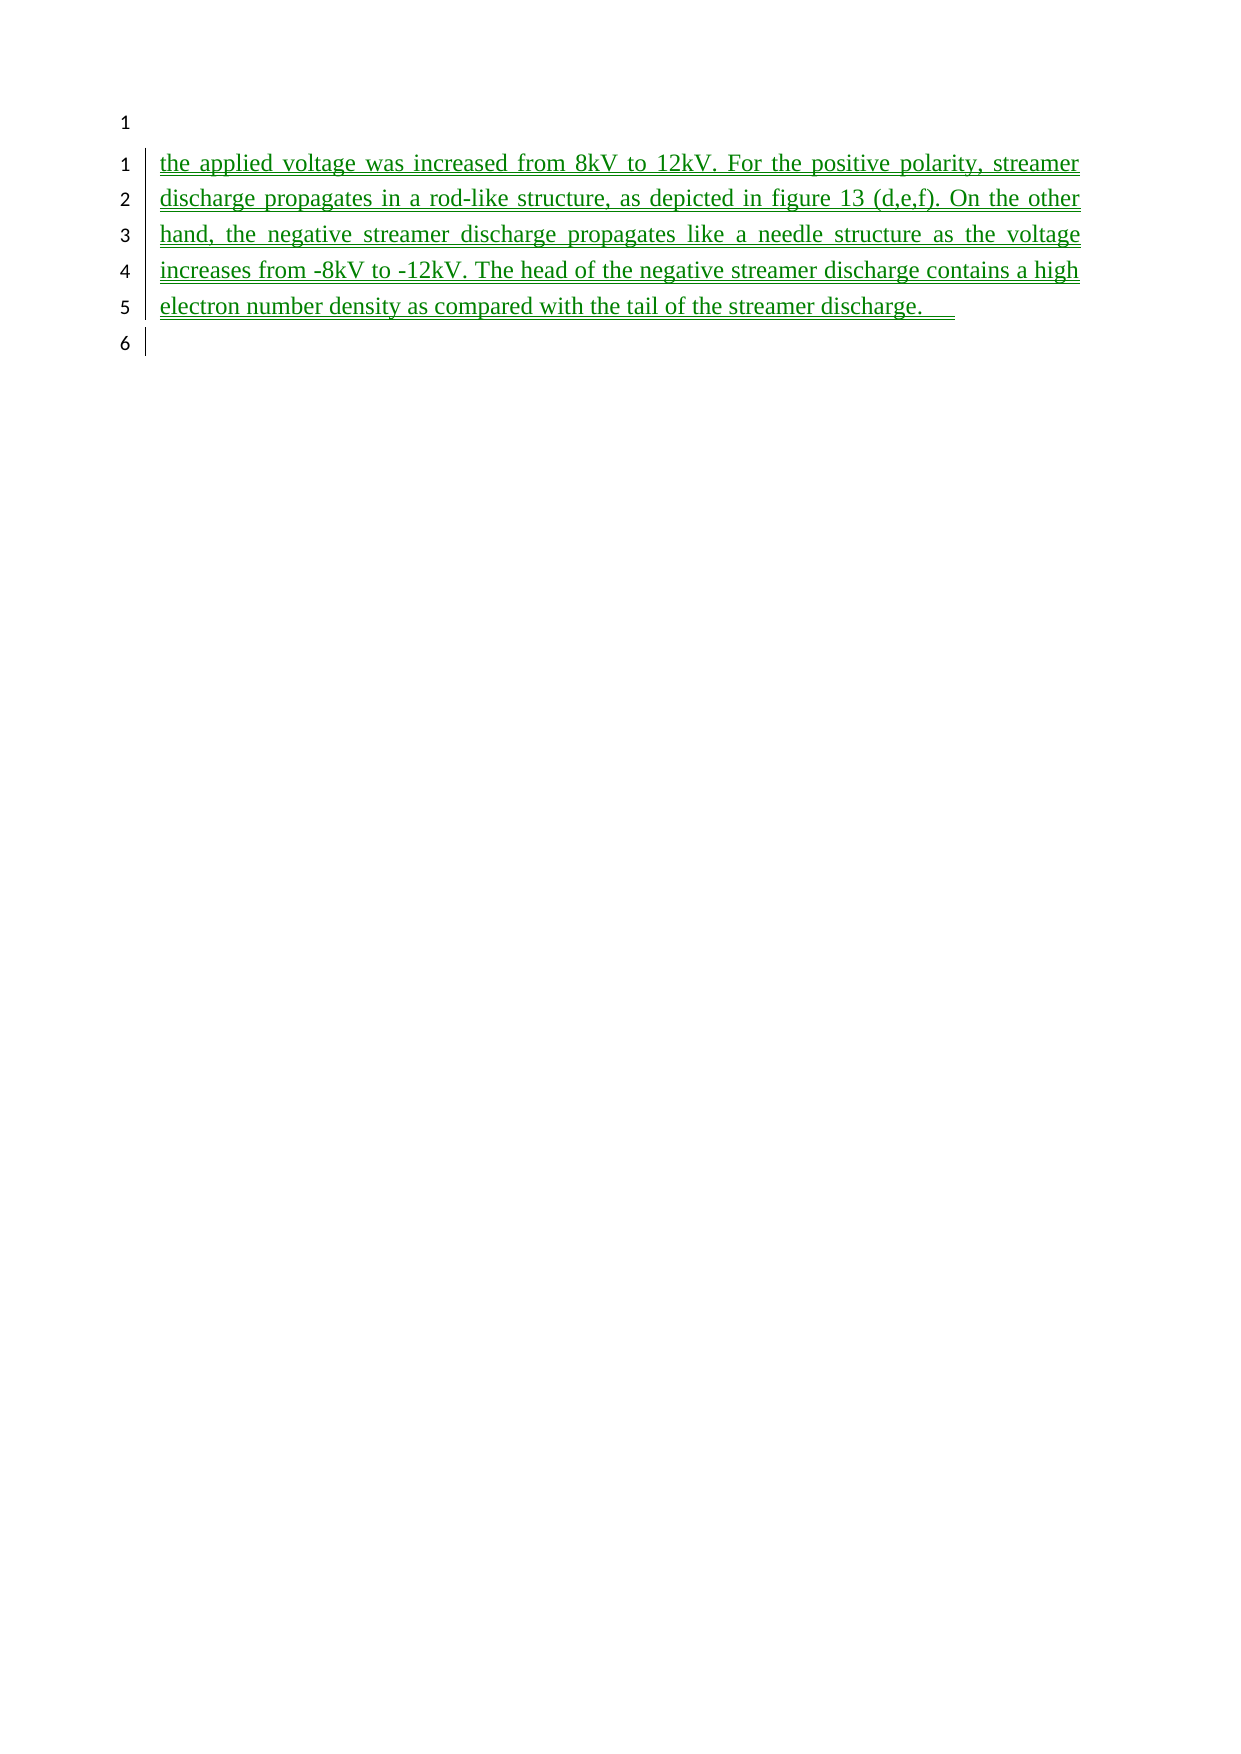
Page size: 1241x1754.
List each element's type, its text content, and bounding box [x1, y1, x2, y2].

text [26] [159, 148, 1081, 208]
text [26] [159, 248, 1081, 320]
text [26] [159, 212, 1081, 244]
